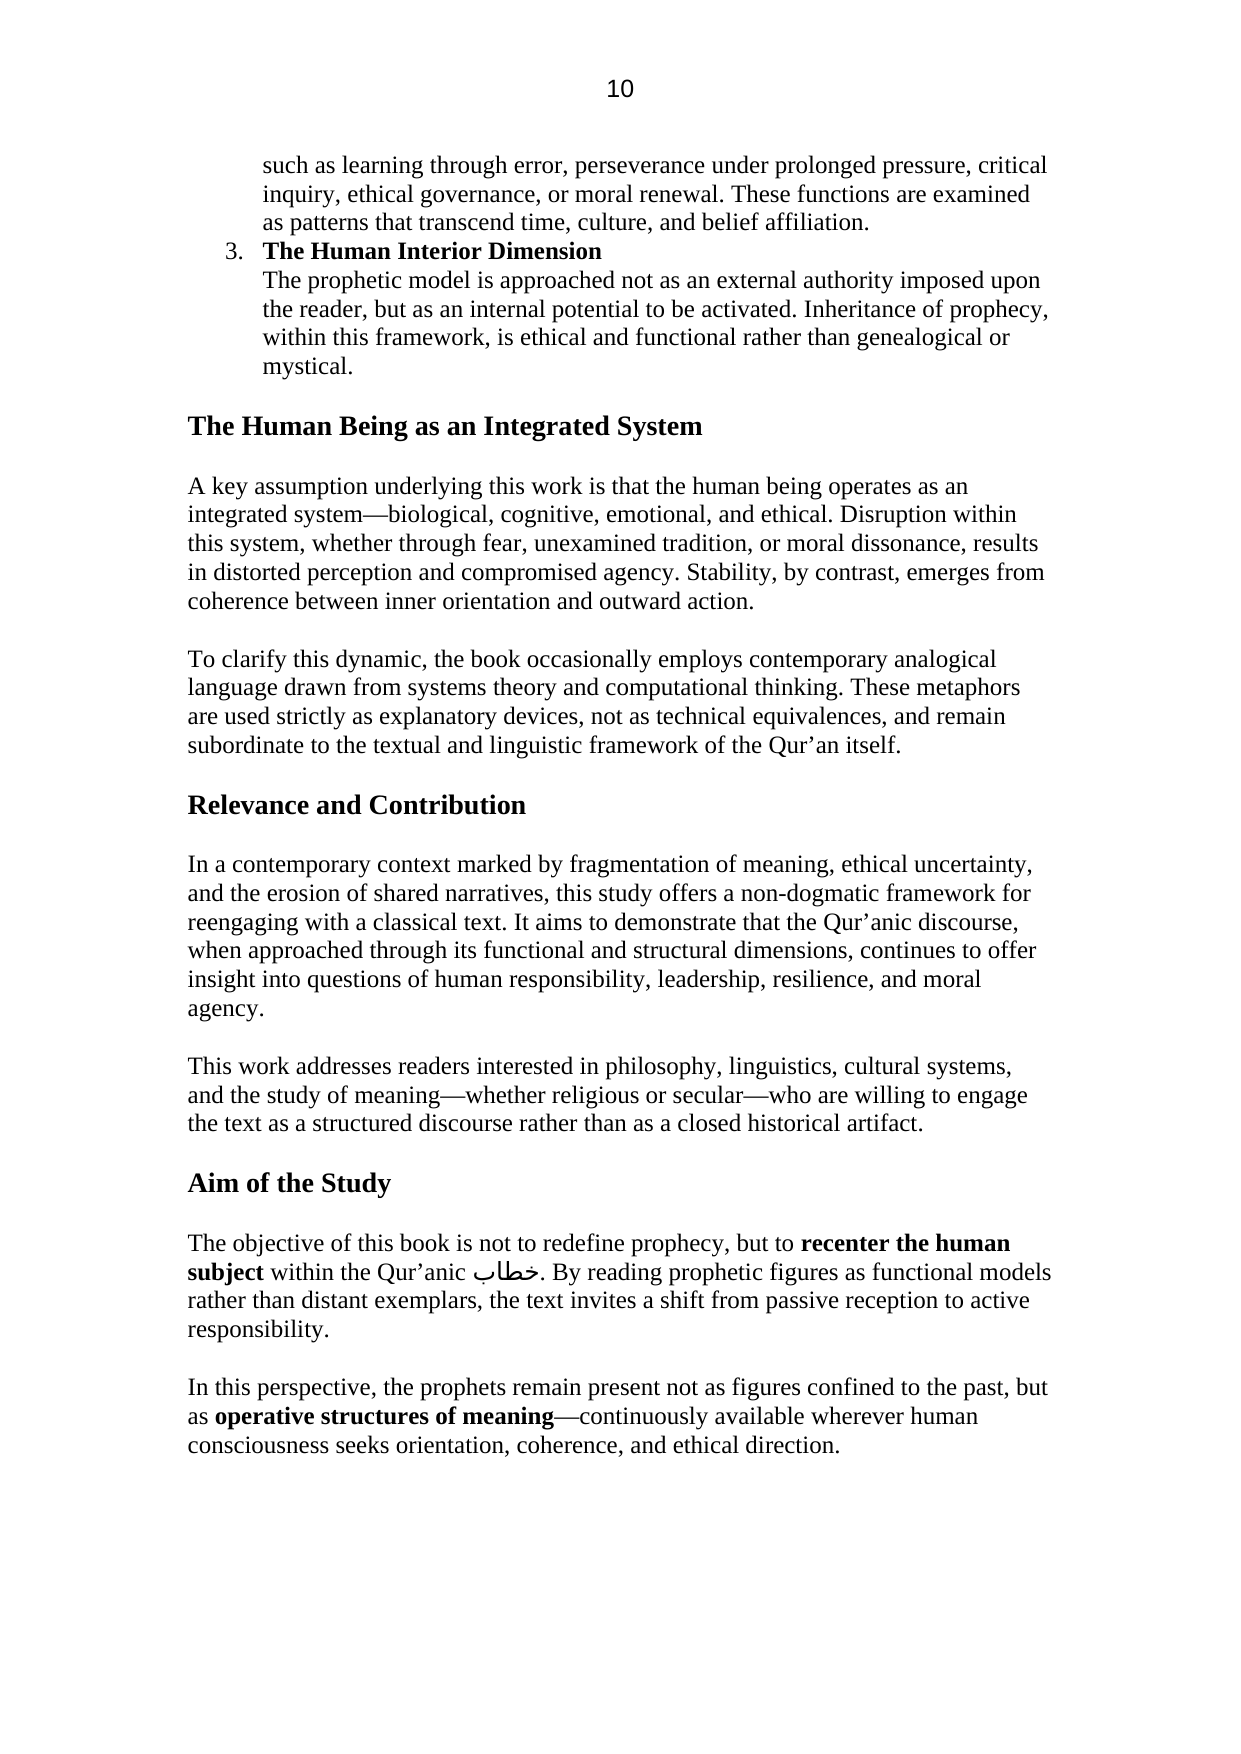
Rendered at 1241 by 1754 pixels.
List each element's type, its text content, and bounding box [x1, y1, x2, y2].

text Aim of the Study [187, 1166, 1053, 1199]
text This work addresses readers interested in philosophy, linguistics, cultural systems, and the study of meaning—whether religious or secular—who are willing to engage the text as a structured discourse rather than as a closed historical artifact. [187, 1051, 1053, 1137]
text In a contemporary context marked by fragmentation of meaning, ethical uncertainty, and the erosion of shared narratives, this study offers a non-dogmatic framework for reengaging with a classical text. It aims to demonstrate that the Qur’anic discourse, when approached through its functional and structural dimensions, continues to offer insight into questions of human responsibility, leadership, resilience, and moral agency. [187, 849, 1053, 1022]
text To clarify this dynamic, the book occasionally employs contemporary analogical language drawn from systems theory and computational thinking. These metaphors are used strictly as explanatory devices, not as technical equivalences, and remain subordinate to the textual and linguistic framework of the Qur’an itself. [187, 644, 1053, 759]
text A key assumption underlying this work is that the human being operates as an integrated system—biological, cognitive, emotional, and ethical. Disruption within this system, whether through fear, unexamined tradition, or moral dissonance, results in distorted perception and compromised agency. Stability, by contrast, emerges from coherence between inner orientation and outward action. [187, 471, 1053, 614]
text The Human Being as an Integrated System [187, 409, 1053, 442]
text Relevance and Contribution [187, 788, 1053, 820]
text In this perspective, the prophets remain present not as figures confined to the past, but as operative structures of meaning—continuously available wherever human consciousness seeks orientation, coherence, and ethical direction. [187, 1372, 1053, 1458]
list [225, 150, 1053, 236]
text The objective of this book is not to redefine prophecy, but to recenter the human subject within the Qur’anic خطاب. By reading prophetic figures as functional models rather than distant exemplars, the text invites a shift from passive reception to active responsibility. [187, 1228, 1053, 1343]
list The Human Interior Dimension The prophetic model is approached not as an external authority imposed upon the reader, but as an internal potential to be activated. Inheritance of prophecy, within this framework, is ethical and functional rather than genealogical or mystical. [225, 236, 1053, 380]
